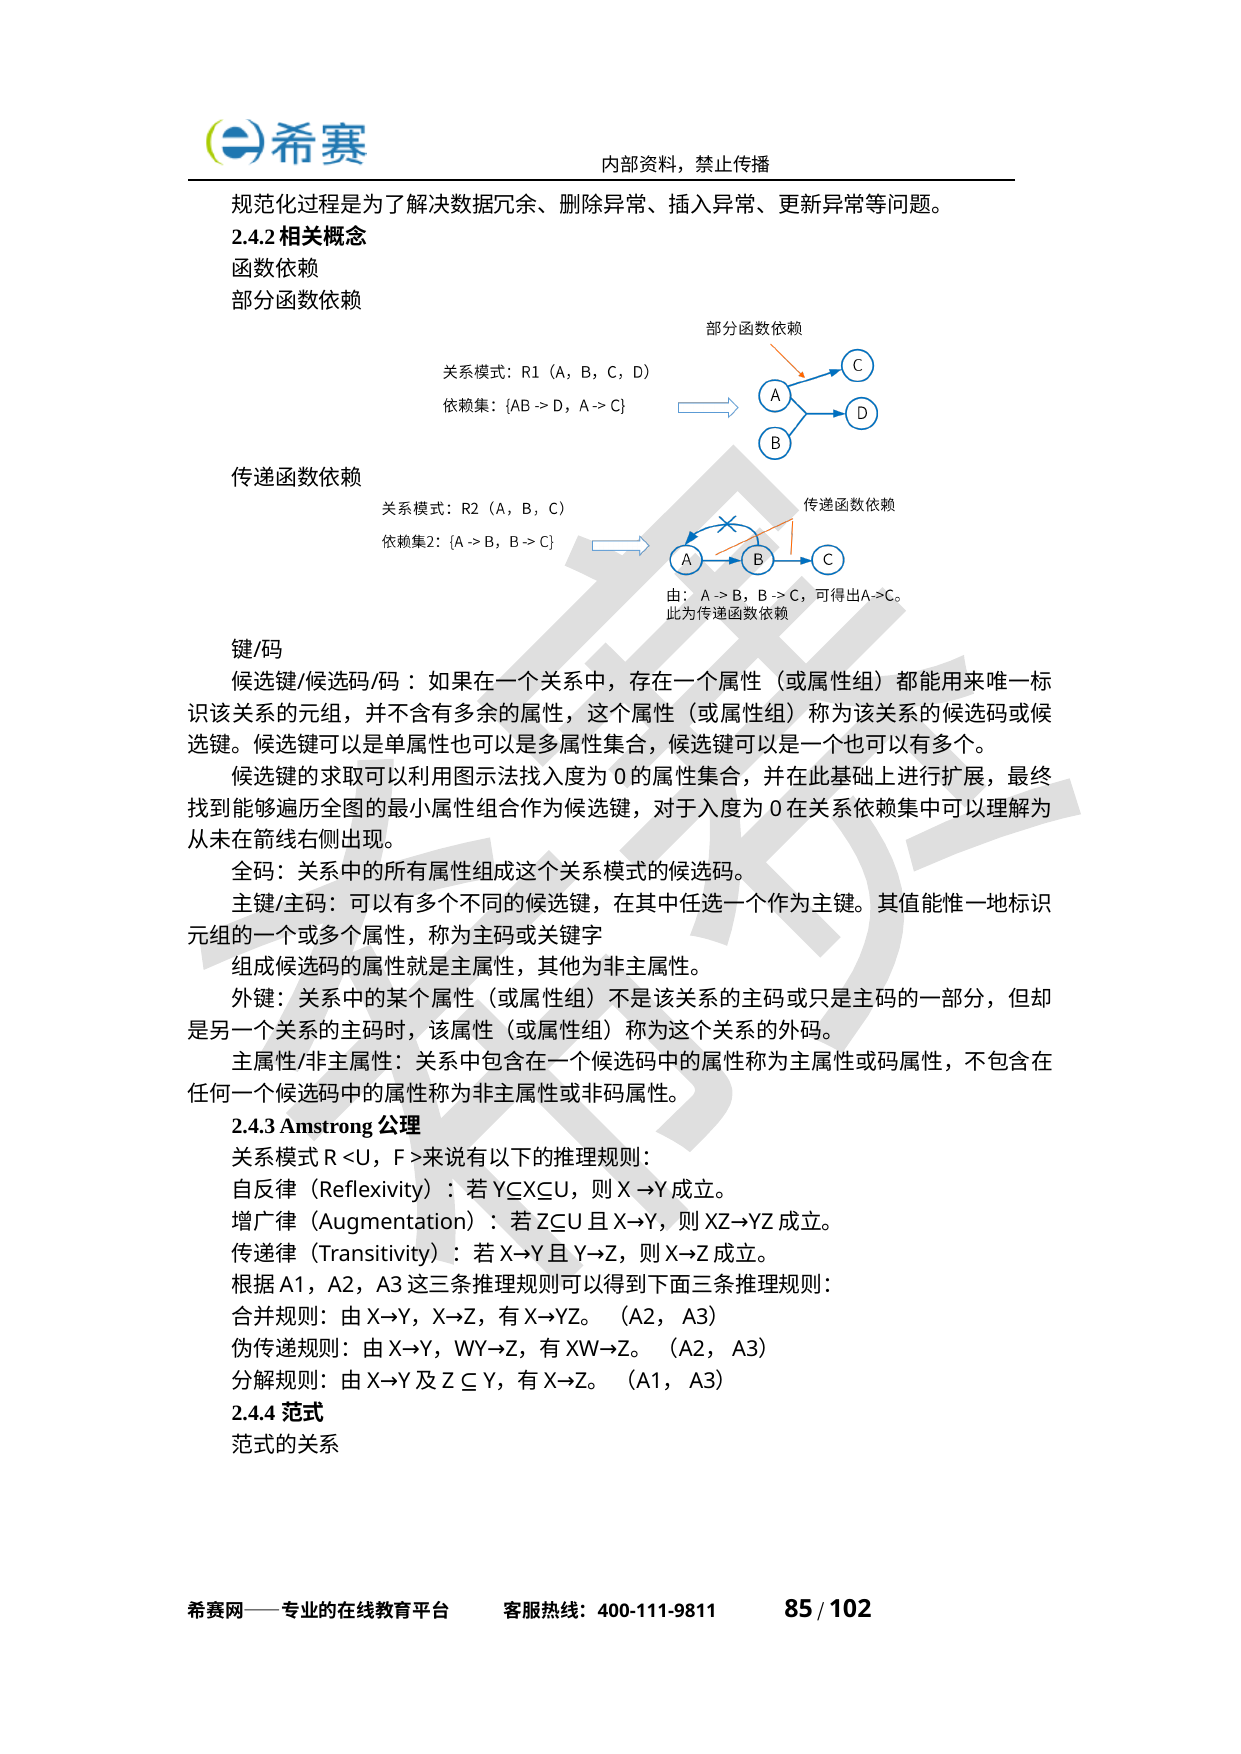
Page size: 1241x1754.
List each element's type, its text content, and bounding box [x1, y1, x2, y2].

text 合并规则：由X→Y，X→Z，有X→YZ。 （A2， A3） [187, 1299, 1053, 1331]
picture [405, 314, 879, 461]
text 增广律（Augmentation）：若Z⊆U且X→Y，则XZ→YZ成立。 [187, 1204, 1053, 1236]
text 传递函数依赖 [187, 460, 1053, 492]
text 外键：关系中的某个属性（或属性组）不是该关系的主码或只是主码的一部分，但却是另一个关系的主码时，该属性（或属性组）称为这个关系的外码。 [187, 981, 1053, 1044]
text 键/码 [187, 632, 1053, 664]
text 候选键/候选码/码 ：如果在一个关系中，存在一个属性（或属性组）都能用来唯一标识该关系的元组，并不含有多余的属性，这个属性（或属性组）称为该关系的候选码或候选键。候选键可以是单属性也可以是多属性集合，候选键可以是一个也可以有多个。 [187, 664, 1053, 759]
text 范式的关系 [187, 1427, 1053, 1458]
picture [206, 114, 368, 172]
picture [346, 492, 938, 632]
subtitle 2.4.3 Amstrong公理 [187, 1108, 1053, 1140]
text 分解规则：由X→Y及 Z ⊆ Y，有X→Z。 （A1， A3） [187, 1363, 1053, 1394]
text 伪传递规则：由X→Y，WY→Z，有XW→Z。 （A2， A3） [187, 1331, 1053, 1363]
text 函数依赖 [187, 251, 1053, 283]
text 传递律（Transitivity）：若X→Y且Y→Z，则X→Z成立。 [187, 1236, 1053, 1267]
text 关系模式R <U，F >来说有以下的推理规则： [187, 1140, 1053, 1172]
list 规范化过程是为了解决数据冗余、删除异常、插入异常、更新异常等问题。 [187, 187, 1053, 219]
text 全码：关系中的所有属性组成这个关系模式的候选码。 [187, 854, 1053, 886]
subtitle 2.4.2相关概念 [187, 219, 1053, 251]
text 组成候选码的属性就是主属性，其他为非主属性。 [187, 949, 1053, 981]
text 主键/主码：可以有多个不同的候选键，在其中任选一个作为主键。其值能惟一地标识元组的一个或多个属性，称为主码或关键字 [187, 886, 1053, 949]
text 自反律（Reflexivity）：若Y⊆X⊆U，则X →Y成立。 [187, 1172, 1053, 1204]
text 部分函数依赖 [187, 283, 1053, 314]
text 主属性/非主属性：关系中包含在一个候选码中的属性称为主属性或码属性，不包含在任何一个候选码中的属性称为非主属性或非码属性。 [187, 1044, 1053, 1108]
subtitle 2.4.4 范式 [187, 1394, 1053, 1427]
text 根据A1，A2，A3这三条推理规则可以得到下面三条推理规则： [187, 1267, 1053, 1299]
text 候选键的求取可以利用图示法找入度为0的属性集合，并在此基础上进行扩展，最终找到能够遍历全图的最小属性组合作为候选键，对于入度为0在关系依赖集中可以理解为从未在箭线右侧出现。 [187, 759, 1053, 854]
